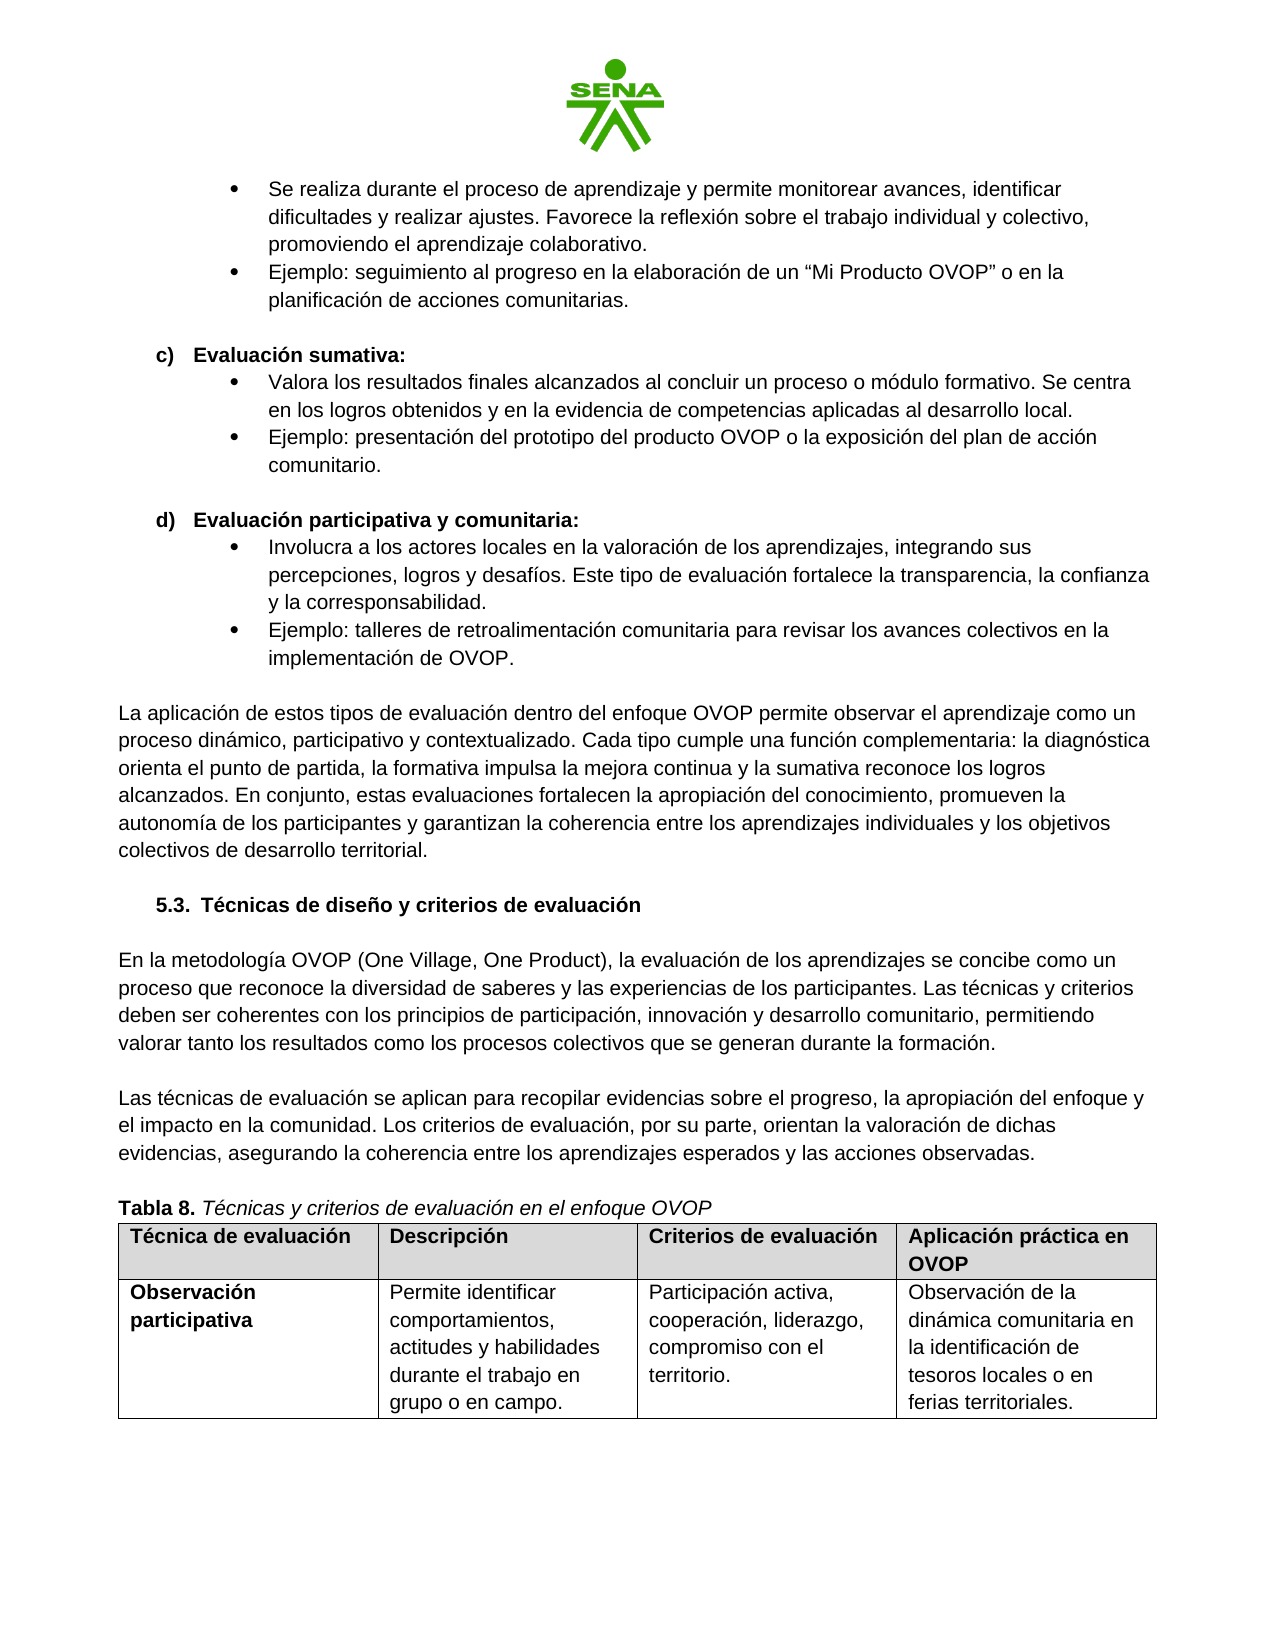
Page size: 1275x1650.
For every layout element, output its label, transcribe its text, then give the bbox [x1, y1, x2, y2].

table_cell Permite identificar comportamientos, actitudes y habilidades durante el trabajo en grupo o en campo. [379, 1280, 637, 1418]
list Evaluación sumativa: [156, 342, 1157, 366]
list Ejemplo: talleres de retroalimentación comunitaria para revisar los avances colectivos en la implementación de OVOP. [231, 618, 1157, 669]
text La aplicación de estos tipos de evaluación dentro del enfoque OVOP permite observar el aprendizaje como un proceso dinámico, participativo y contextualizado. Cada tipo cumple una función complementaria: la diagnóstica orienta el punto de partida, la formativa impulsa la mejora continua y la sumativa reconoce los logros alcanzados. En conjunto, estas evaluaciones fortalecen la apropiación del conocimiento, promueven la autonomía de los participantes y garantizan la coherencia entre los aprendizajes individuales y los objetivos colectivos de desarrollo territorial. [118, 700, 1157, 862]
table_cell Participación activa, cooperación, liderazgo, compromiso con el territorio. [638, 1280, 896, 1418]
list Valora los resultados finales alcanzados al concluir un proceso o módulo formativo. Se centra en los logros obtenidos y en la evidencia de competencias aplicadas al desarrollo local. [231, 370, 1157, 421]
table_header Criterios de evaluación [638, 1224, 896, 1279]
list Evaluación participativa y comunitaria: [156, 508, 1157, 532]
table_header Aplicación práctica en OVOP [897, 1224, 1156, 1279]
list Técnicas de diseño y criterios de evaluación [156, 893, 1157, 917]
text Las técnicas de evaluación se aplican para recopilar evidencias sobre el progreso, la apropiación del enfoque y el impacto en la comunidad. Los criterios de evaluación, por su parte, orientan la valoración de dichas evidencias, asegurando la coherencia entre los aprendizajes esperados y las acciones observadas. [118, 1085, 1157, 1164]
table_header Técnica de evaluación [119, 1224, 378, 1279]
text Tabla 8. Técnicas y criterios de evaluación en el enfoque OVOP [118, 1195, 1157, 1219]
picture [566, 59, 664, 152]
text En la metodología OVOP (One Village, One Product), la evaluación de los aprendizajes se concibe como un proceso que reconoce la diversidad de saberes y las experiencias de los participantes. Las técnicas y criterios deben ser coherentes con los principios de participación, innovación y desarrollo comunitario, permitiendo valorar tanto los resultados como los procesos colectivos que se generan durante la formación. [118, 948, 1157, 1054]
list Involucra a los actores locales en la valoración de los aprendizajes, integrando sus percepciones, logros y desafíos. Este tipo de evaluación fortalece la transparencia, la confianza y la corresponsabilidad. [231, 535, 1157, 614]
list Se realiza durante el proceso de aprendizaje y permite monitorear avances, identificar dificultades y realizar ajustes. Favorece la reflexión sobre el trabajo individual y colectivo, promoviendo el aprendizaje colaborativo. [231, 177, 1157, 256]
table_cell Observación de la dinámica comunitaria en la identificación de tesoros locales o en ferias territoriales. [897, 1280, 1156, 1418]
table_header Descripción [379, 1224, 637, 1279]
list Ejemplo: seguimiento al progreso en la elaboración de un “Mi Producto OVOP” o en la planificación de acciones comunitarias. [231, 260, 1157, 311]
list Ejemplo: presentación del prototipo del producto OVOP o la exposición del plan de acción comunitario. [231, 425, 1157, 477]
table_cell Observación participativa [119, 1280, 378, 1418]
